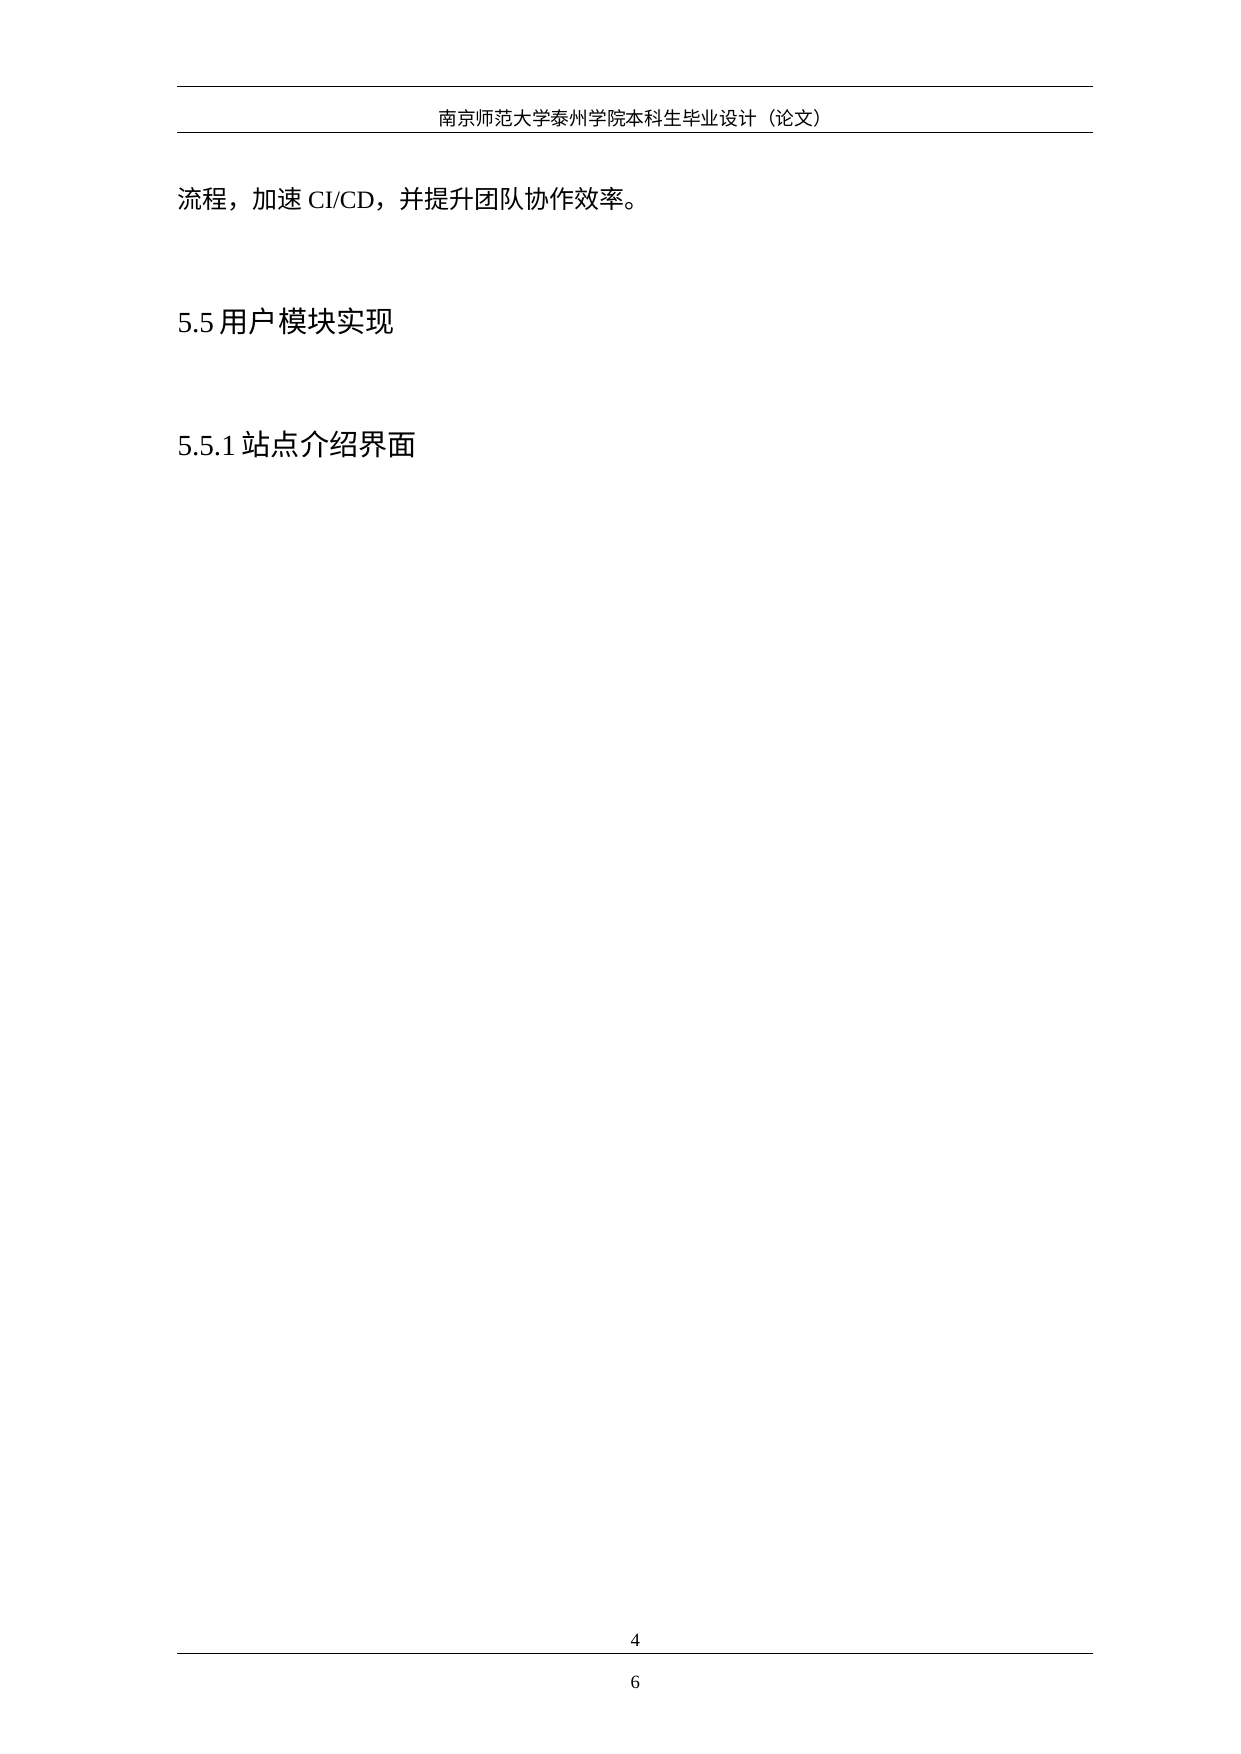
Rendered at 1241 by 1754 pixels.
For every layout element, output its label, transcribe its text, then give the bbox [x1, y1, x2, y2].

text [177, 164, 1093, 232]
subtitle 5.5用户模块实现 [177, 285, 1093, 353]
text 5.5.1站点介绍界面 [177, 409, 1093, 477]
